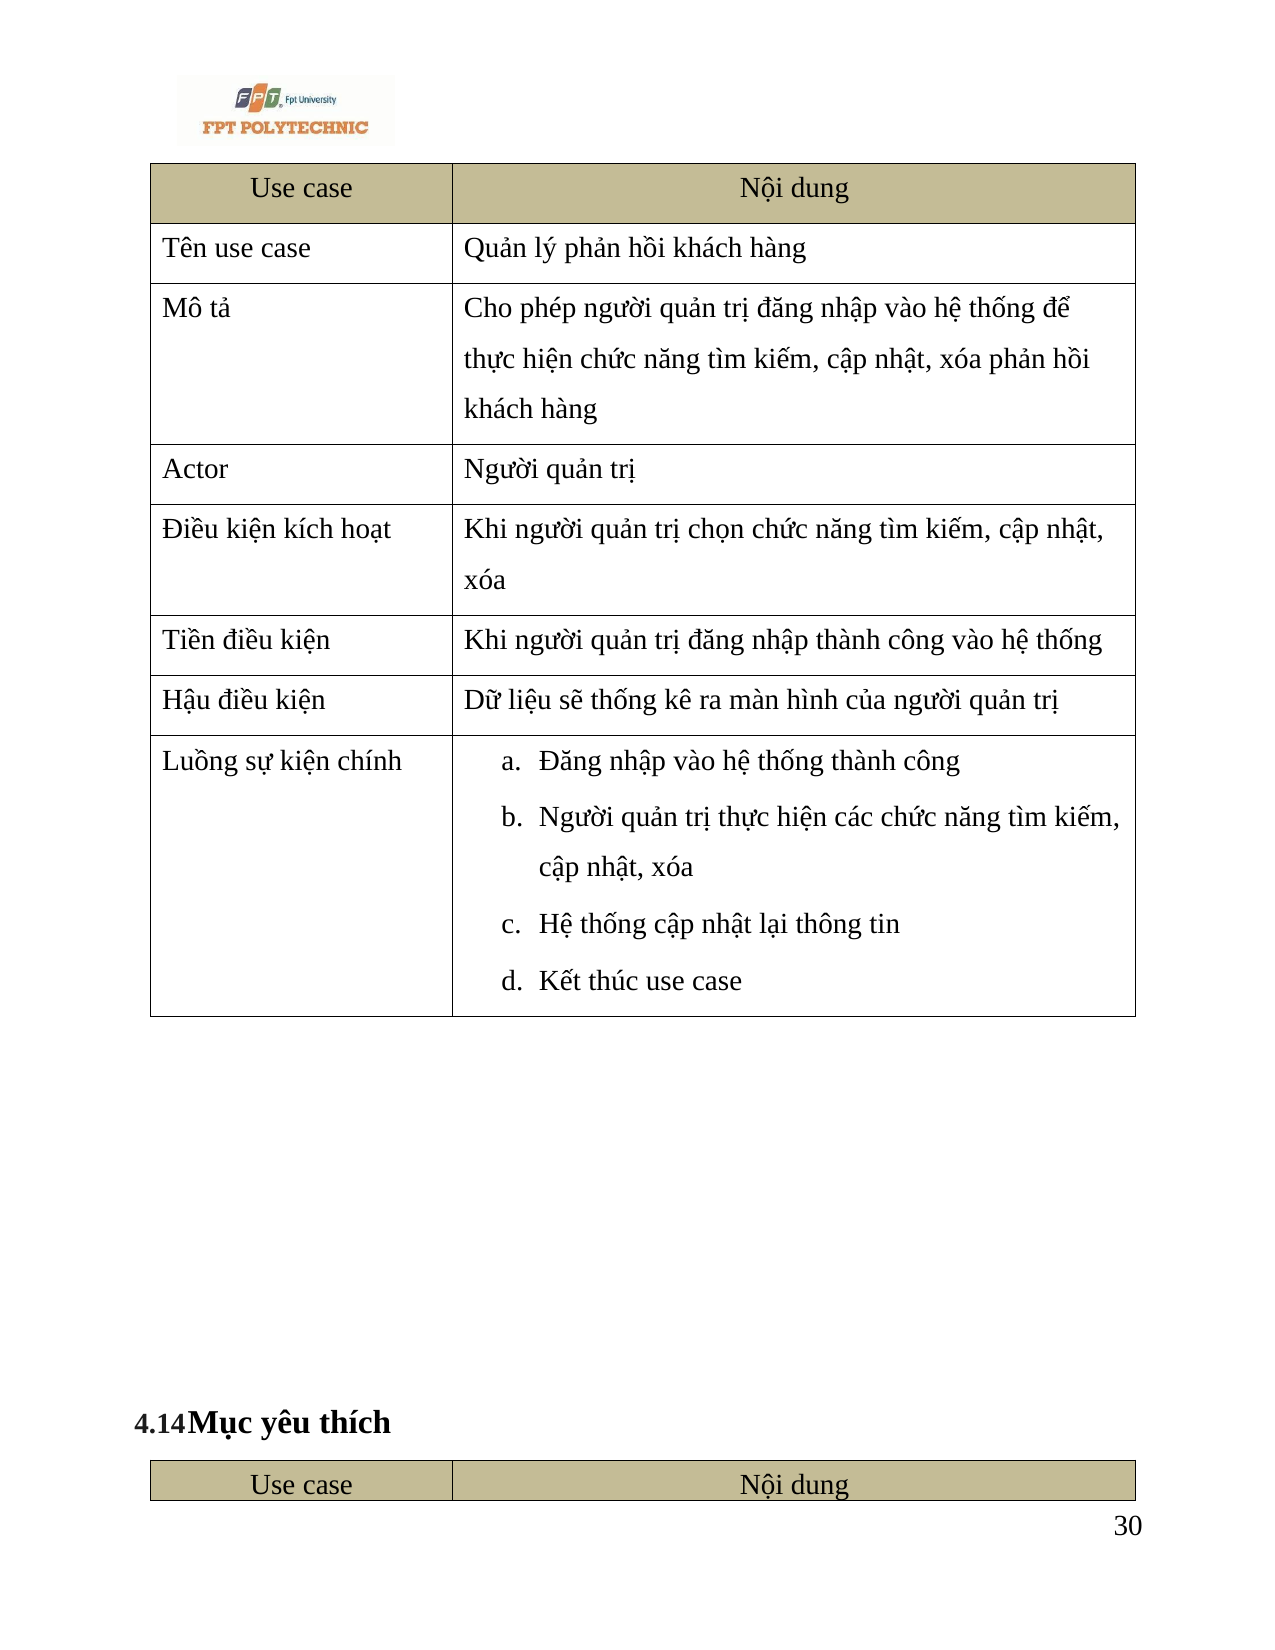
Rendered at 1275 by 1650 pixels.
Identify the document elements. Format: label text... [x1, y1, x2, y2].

table_cell Điều kiện kích hoạt [151, 505, 452, 615]
table_cell Dữ liệu sẽ thống kê ra màn hình của người quản trị [453, 676, 1135, 735]
table_cell Khi người quản trị chọn chức năng tìm kiếm, cập nhật, xóa [453, 505, 1135, 615]
table_cell Quản lý phản hồi khách hàng [453, 224, 1135, 283]
table_cell Tên use case [151, 224, 452, 283]
table_cell Mô tả [151, 284, 452, 444]
table_cell Actor [151, 445, 452, 504]
picture [176, 75, 395, 146]
table_cell Đăng nhập vào hệ thống thành công Người quản trị thực hiện các chức năng tìm kiếm, cập nhật, xóa Hệ thống cập nhật lại thông tin Kết thúc use case [453, 736, 1135, 1016]
table_header Use case [151, 1461, 452, 1500]
table_cell Khi người quản trị đăng nhập thành công vào hệ thống [453, 616, 1135, 675]
table_cell Người quản trị [453, 445, 1135, 504]
table_header Nội dung [453, 1461, 1135, 1500]
table_cell Tiền điều kiện [151, 616, 452, 675]
table_cell Hậu điều kiện [151, 676, 452, 735]
table_cell Cho phép người quản trị đăng nhập vào hệ thống để thực hiện chức năng tìm kiếm, cập nhật, xóa phản hồi khách hàng [453, 284, 1135, 444]
subtitle Mục yêu thích [134, 1402, 1198, 1440]
table_cell Luồng sự kiện chính [151, 736, 452, 1016]
table_header Nội dung [453, 164, 1135, 223]
table_header Use case [151, 164, 452, 223]
